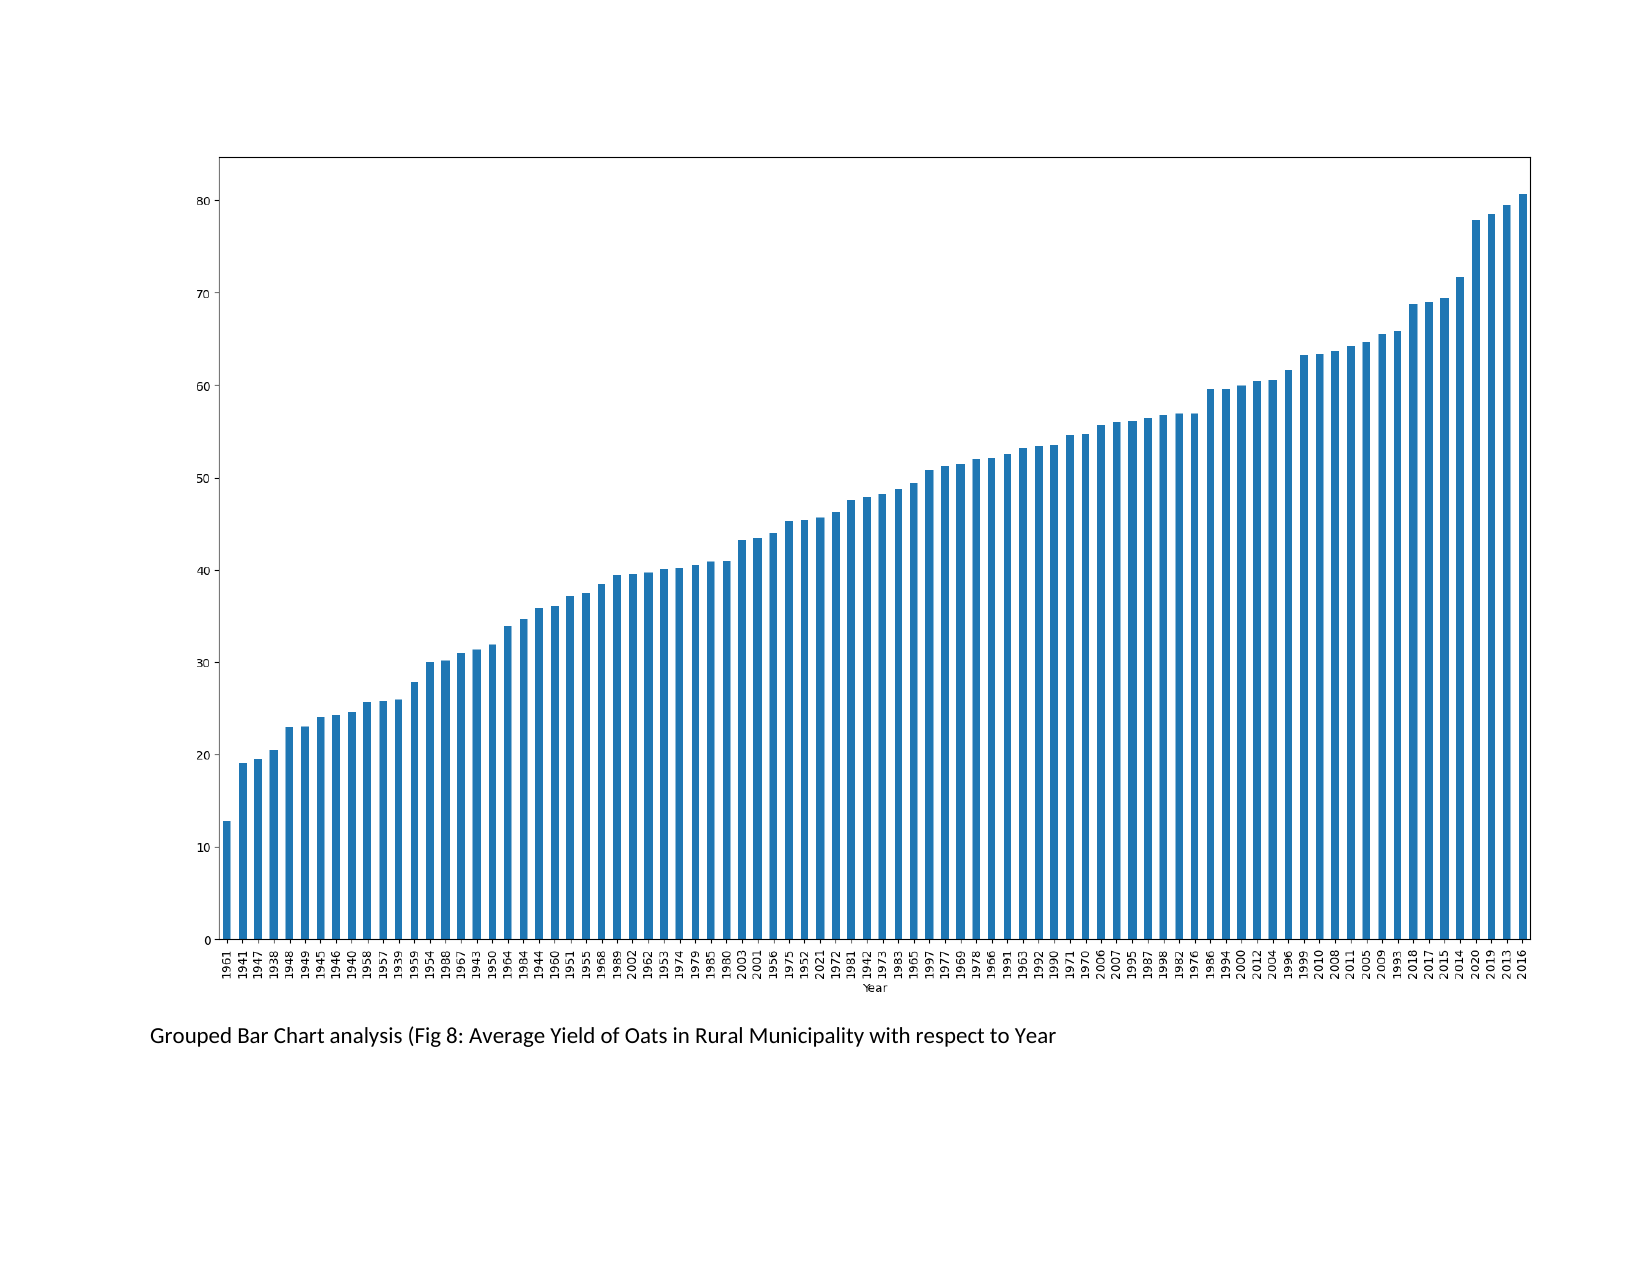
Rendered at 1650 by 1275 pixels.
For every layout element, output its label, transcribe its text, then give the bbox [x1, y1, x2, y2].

picture [187, 150, 1538, 1002]
text Grouped Bar Chart analysis (Fig 8: Average Yield of Oats in Rural Municipality with respect to Year [150, 1021, 1500, 1049]
